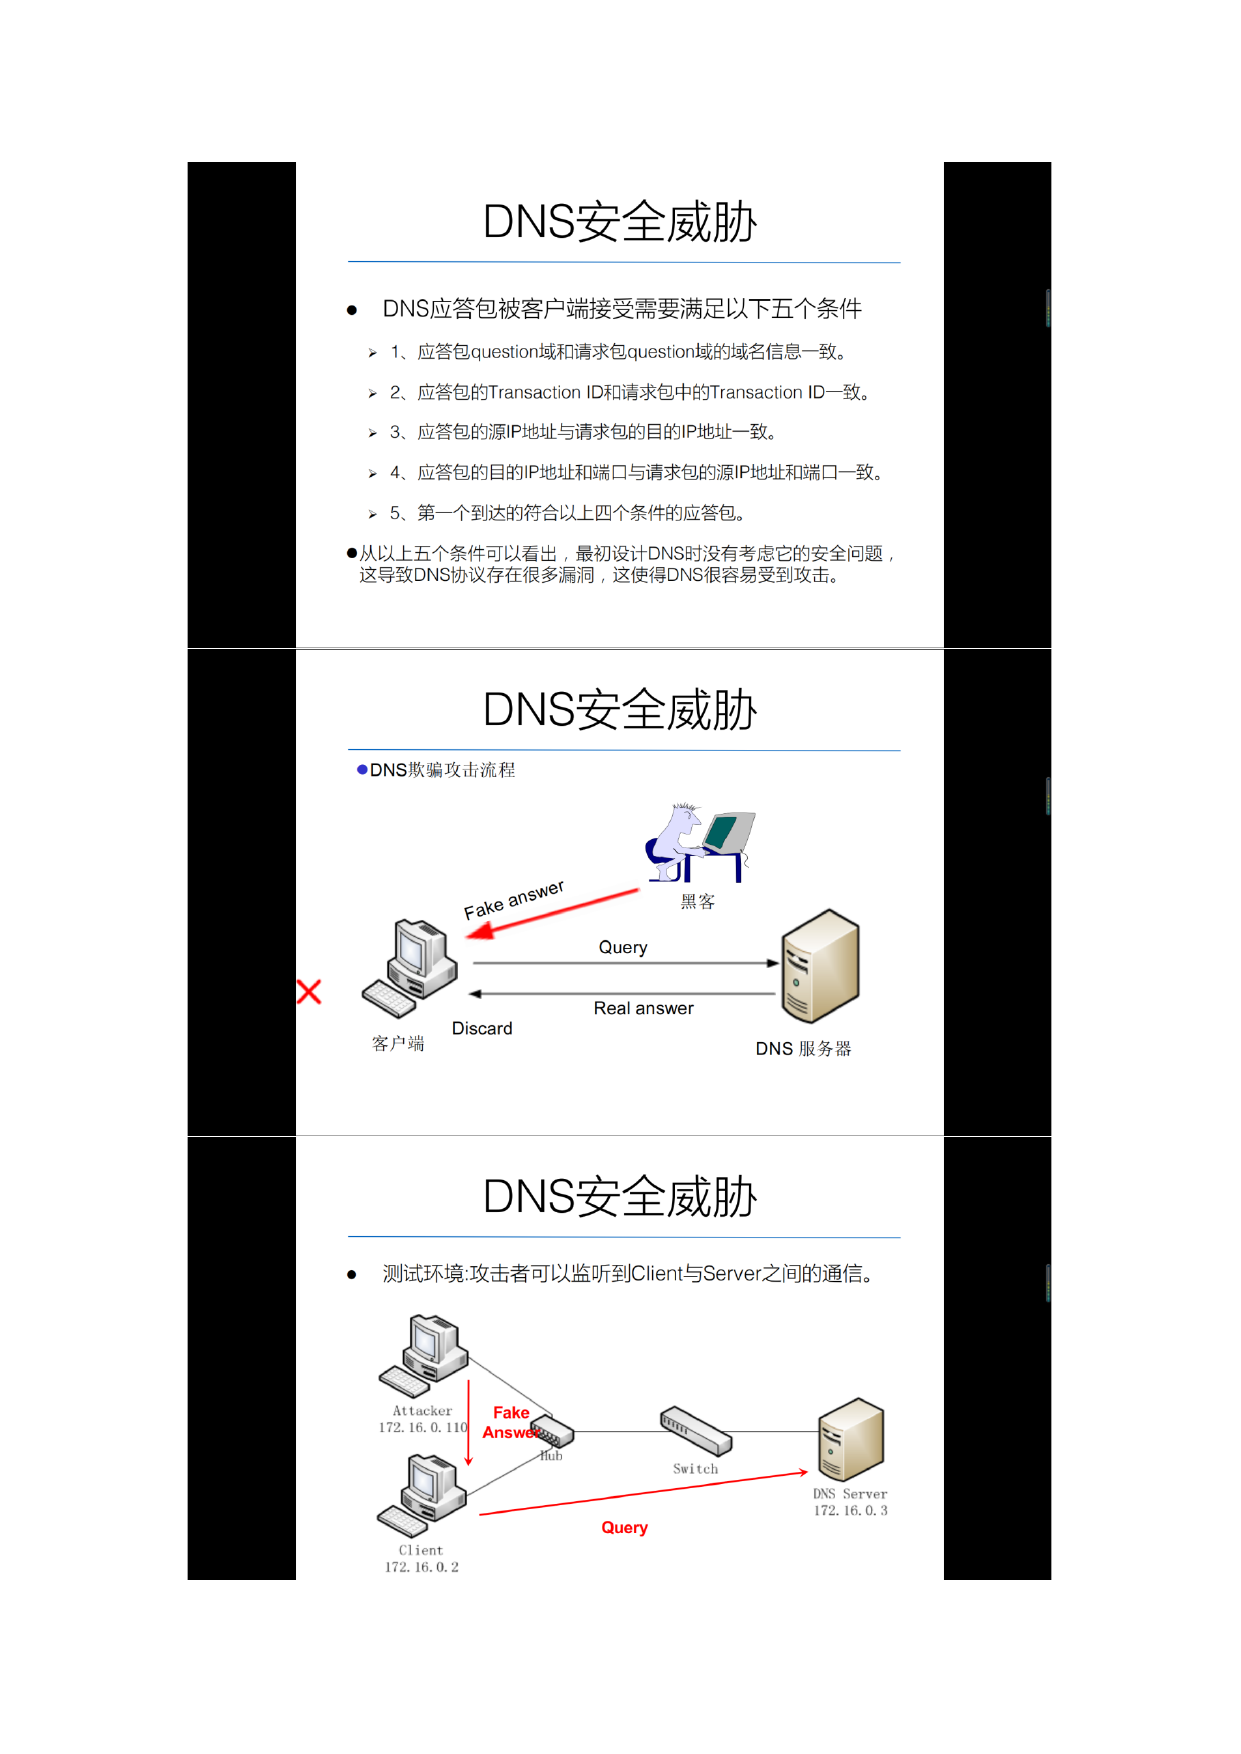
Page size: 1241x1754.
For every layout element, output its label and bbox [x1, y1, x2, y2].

picture [187, 1137, 1052, 1580]
picture [187, 649, 1052, 1136]
picture [187, 162, 1052, 648]
